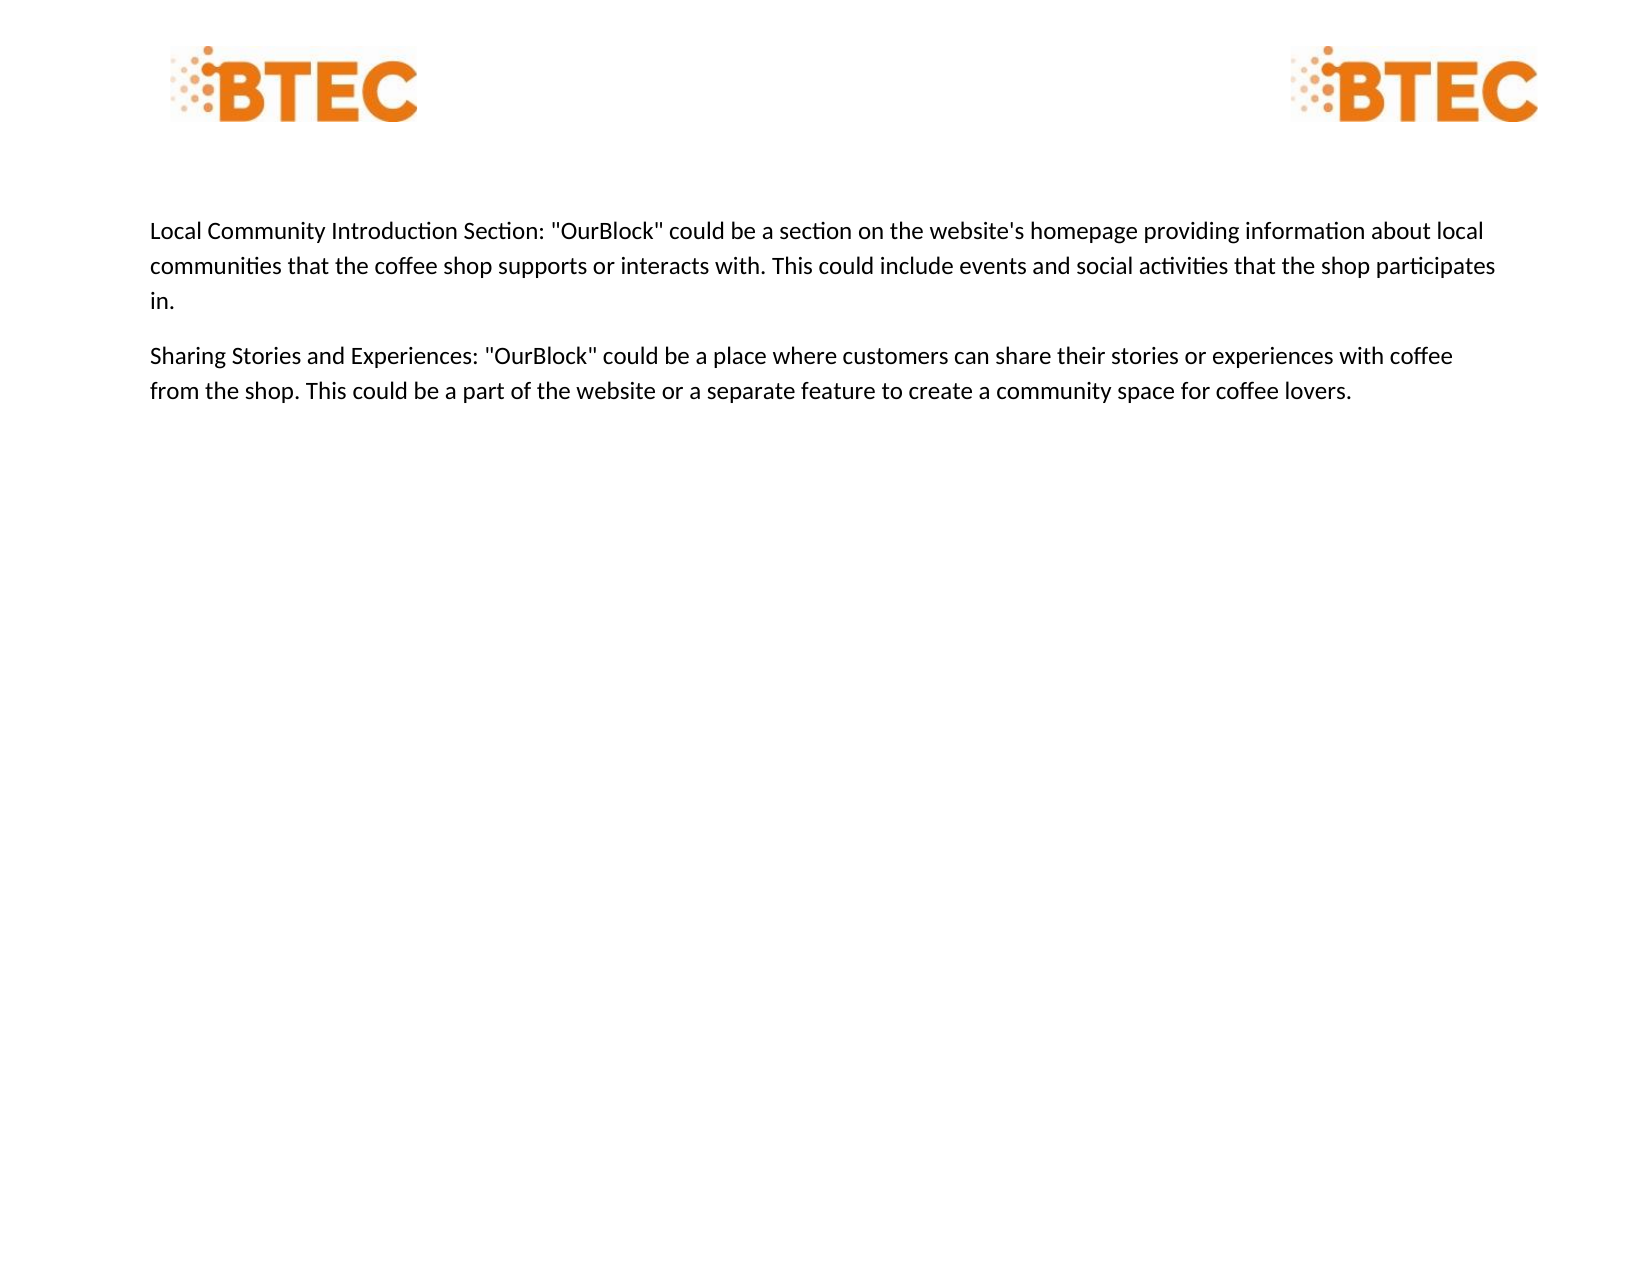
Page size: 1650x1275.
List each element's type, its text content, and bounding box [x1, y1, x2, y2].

text Local Community Introduction Section: "OurBlock" could be a section on the website's homepage providing information about local communities that the coffee shop supports or interacts with. This could include events and social activities that the shop participates in. [150, 215, 1500, 315]
picture [170, 46, 418, 122]
picture [1290, 46, 1538, 122]
text Sharing Stories and Experiences: "OurBlock" could be a place where customers can share their stories or experiences with coffee from the shop. This could be a part of the website or a separate feature to create a community space for coffee lovers. [150, 341, 1500, 406]
